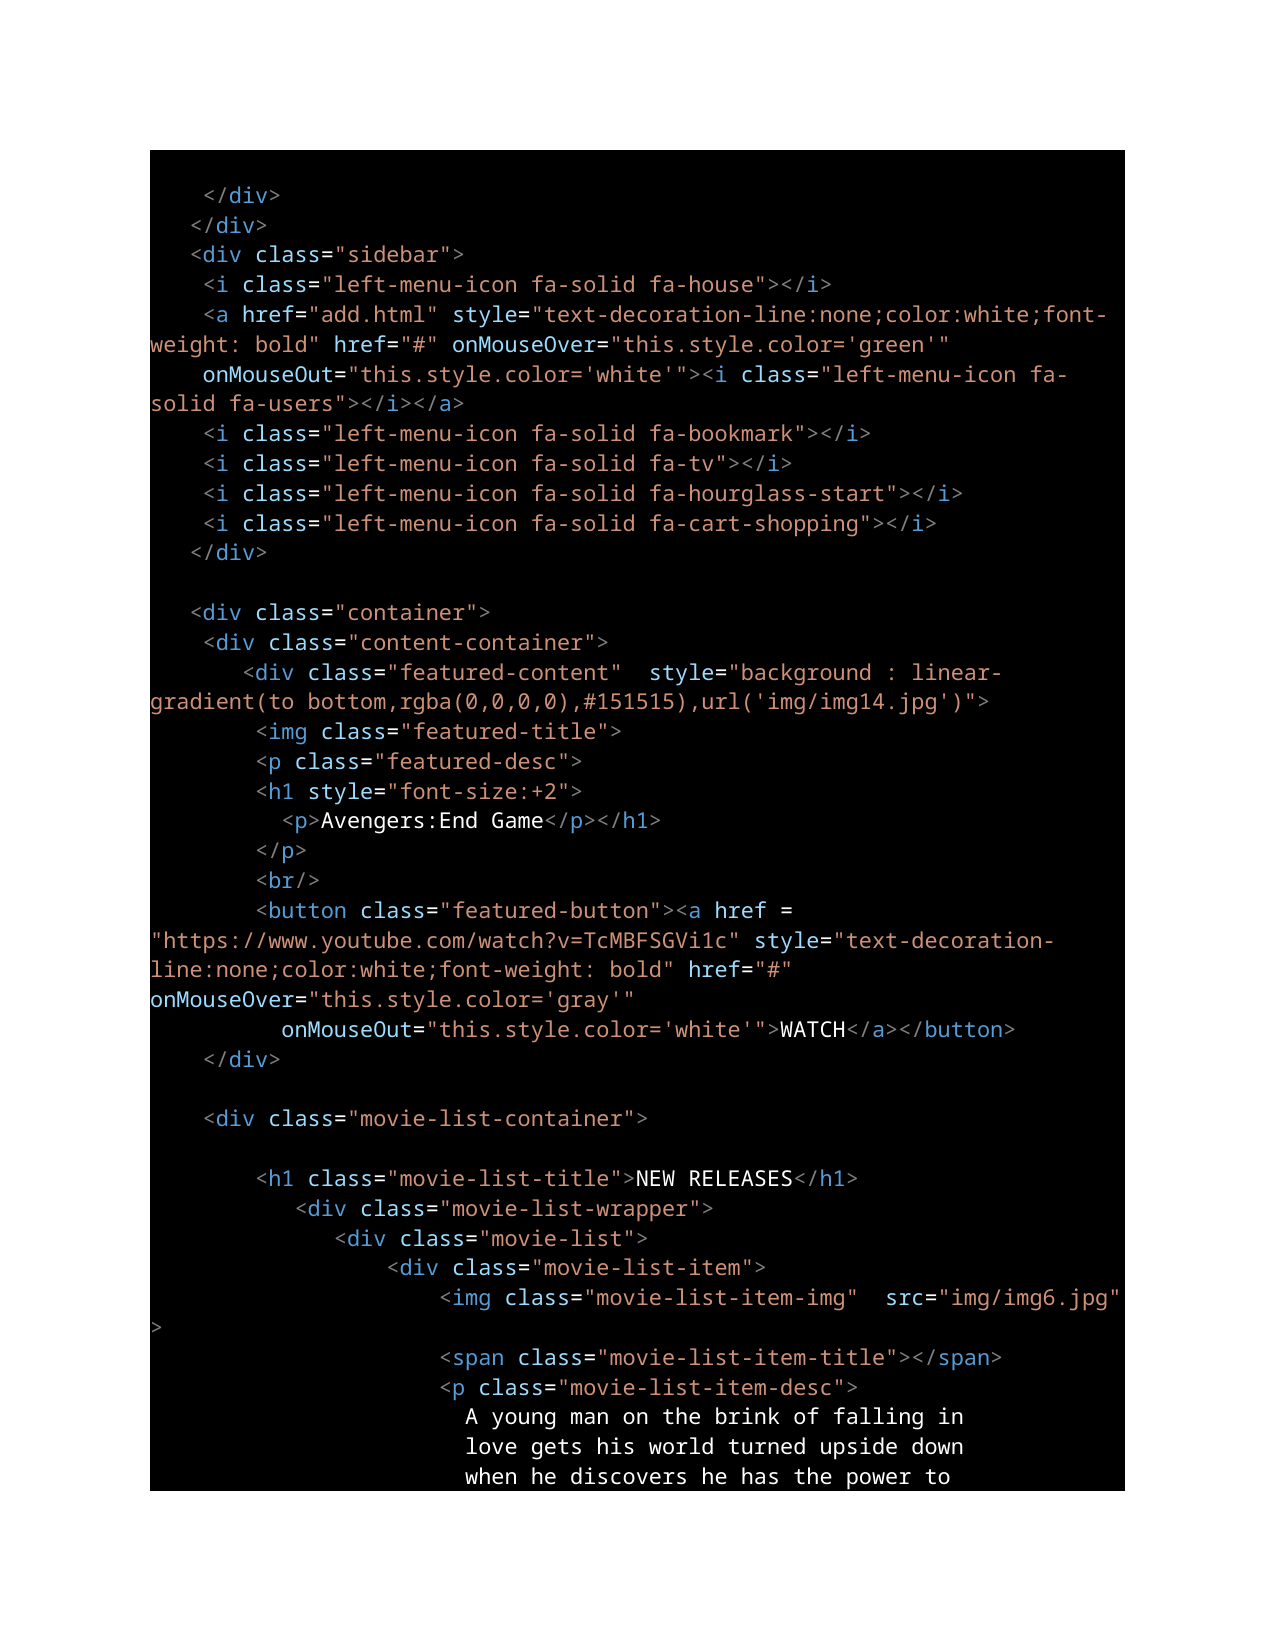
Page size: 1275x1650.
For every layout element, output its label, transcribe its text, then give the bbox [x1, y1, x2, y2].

text <i class="left-menu-icon fa-solid fa-cart-shopping"></i> [150, 507, 1125, 537]
text <br/> [150, 865, 1125, 895]
text onMouseOut="this.style.color='white'"><i class="left-menu-icon fa-solid fa-users"></i></a> [150, 358, 1125, 418]
text </div> [150, 1044, 1125, 1073]
text <p>Avengers:End Game</p></h1> [150, 805, 1125, 835]
text when he discovers he has the power to [150, 1461, 1125, 1491]
text <div class="sidebar"> [150, 239, 1125, 269]
text <div class="content-container"> [150, 627, 1125, 656]
text <button class="featured-button"><a href = "https://www.youtube.com/watch?v=TcMBFSGVi1c" style="text-decoration-line:none;color:white;font-weight: bold" href="#" onMouseOver="this.style.color='gray'" [150, 895, 1125, 1014]
text <i class="left-menu-icon fa-solid fa-bookmark"></i> [150, 418, 1125, 448]
text <a href="add.html" style="text-decoration-line:none;color:white;font-weight: bold" href="#" onMouseOver="this.style.color='green'" [150, 299, 1125, 358]
text <img class="featured-title"> [150, 716, 1125, 746]
text <div class="movie-list-container"> [150, 1103, 1125, 1133]
text <div class="movie-list-item"> [150, 1252, 1125, 1282]
text onMouseOut="this.style.color='white'">WATCH</a></button> [150, 1014, 1125, 1044]
text </div> [150, 209, 1125, 239]
text <div class="movie-list-wrapper"> [150, 1193, 1125, 1222]
text <i class="left-menu-icon fa-solid fa-house"></i> [150, 269, 1125, 299]
text </div> [150, 537, 1125, 567]
text love gets his world turned upside down [150, 1431, 1125, 1461]
text <h1 style="font-size:+2"> [150, 776, 1125, 805]
text <p class="movie-list-item-desc"> [150, 1371, 1125, 1401]
text <div class="featured-content" style="background : linear-gradient(to bottom,rgba(0,0,0,0),#151515),url('img/img14.jpg')"> [150, 656, 1125, 716]
text <img class="movie-list-item-img" src="img/img6.jpg" > [150, 1282, 1125, 1342]
text A young man on the brink of falling in [150, 1401, 1125, 1431]
text <div class="container"> [150, 597, 1125, 627]
text </div> [150, 180, 1125, 209]
text <p class="featured-desc"> [150, 746, 1125, 776]
text <h1 class="movie-list-title">NEW RELEASES</h1> [150, 1163, 1125, 1193]
text <div class="movie-list"> [150, 1222, 1125, 1252]
text </p> [150, 835, 1125, 865]
text <span class="movie-list-item-title"></span> [150, 1342, 1125, 1371]
text <i class="left-menu-icon fa-solid fa-tv"></i> [150, 448, 1125, 478]
text <i class="left-menu-icon fa-solid fa-hourglass-start"></i> [150, 478, 1125, 507]
